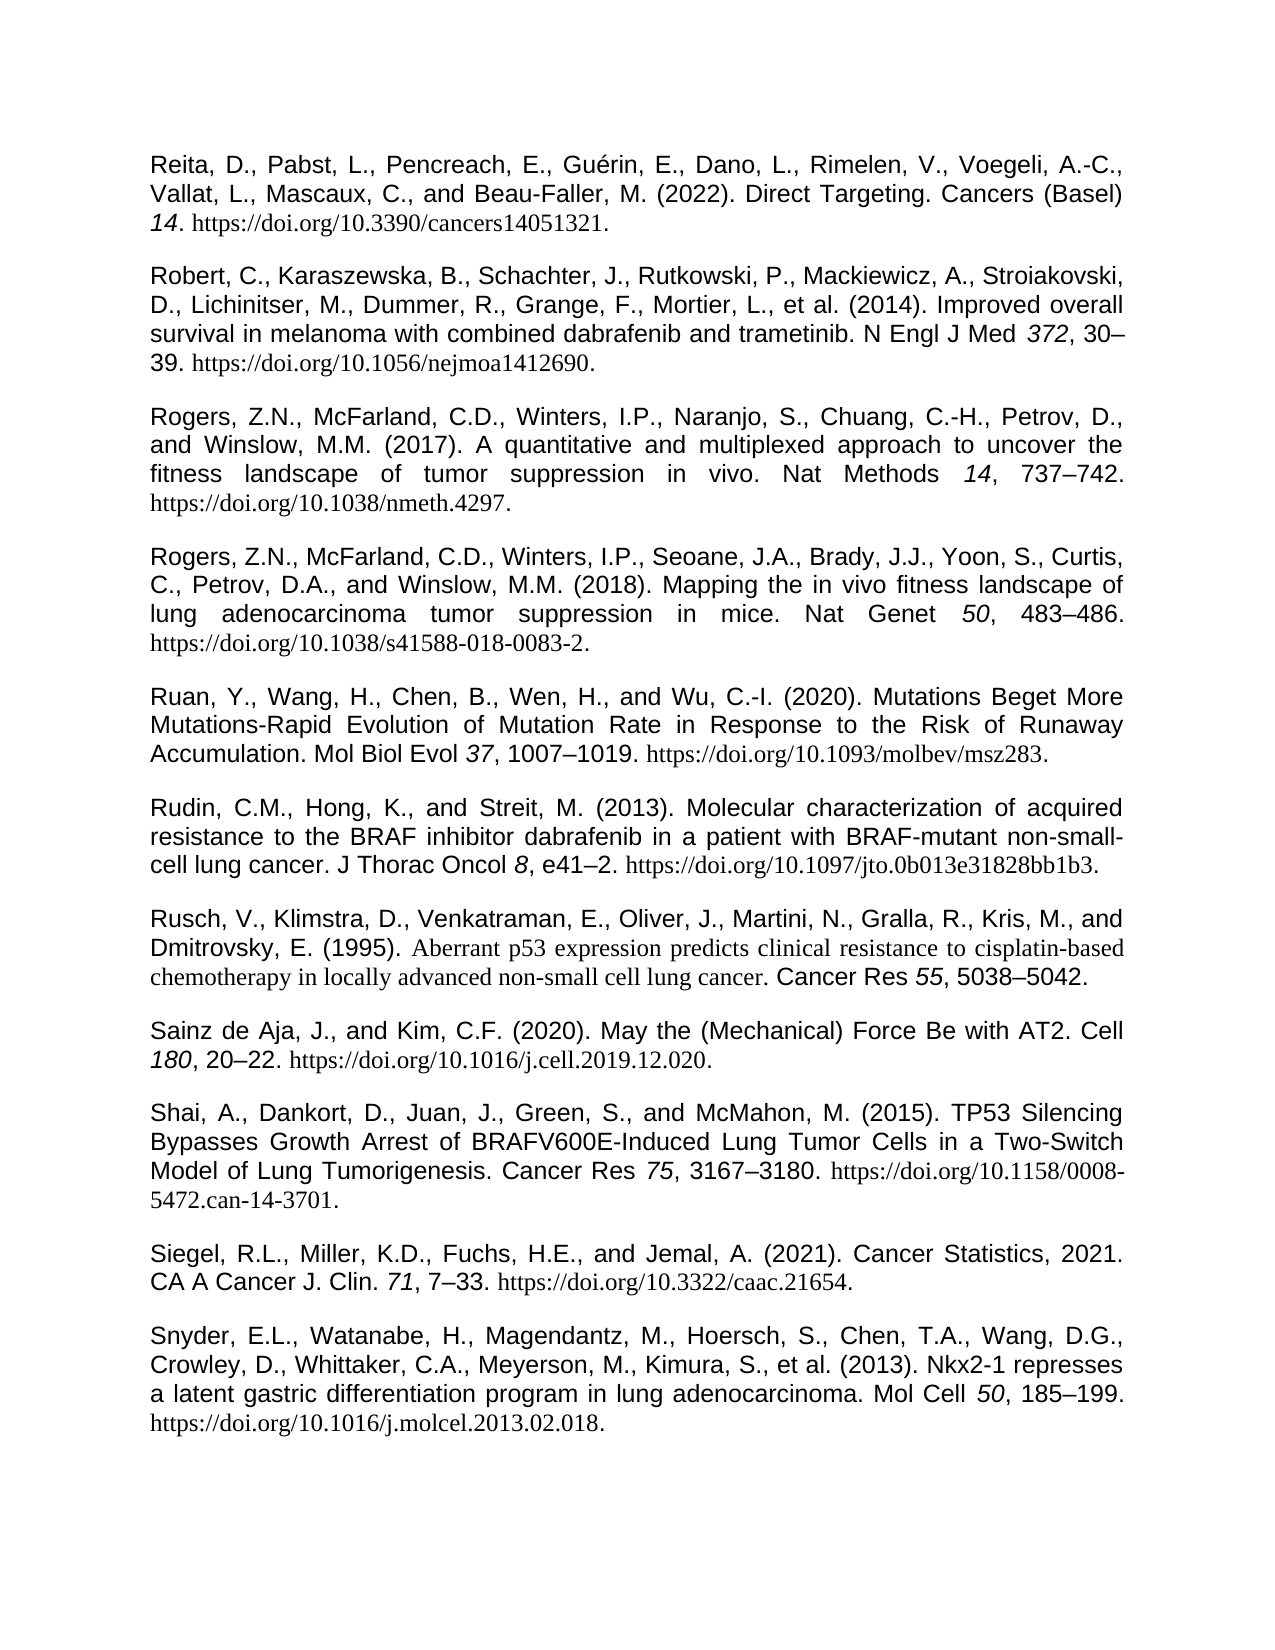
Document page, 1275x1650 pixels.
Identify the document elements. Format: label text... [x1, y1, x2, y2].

text Reita, D., Pabst, L., Pencreach, E., Guérin, E., Dano, L., Rimelen, V., Voegeli, A.-C., Vallat, L., Mascaux, C., and Beau-Faller, M. (2022). Direct Targeting. Cancers (Basel) 14. https://doi.org/10.3390/cancers14051321. [150, 150, 1125, 236]
text Shai, A., Dankort, D., Juan, J., Green, S., and McMahon, M. (2015). TP53 Silencing Bypasses Growth Arrest of BRAFV600E-Induced Lung Tumor Cells in a Two-Switch Model of Lung Tumorigenesis. Cancer Res 75, 3167–3180. https://doi.org/10.1158/0008-5472.can-14-3701. [150, 1098, 1125, 1214]
text Rusch, V., Klimstra, D., Venkatraman, E., Oliver, J., Martini, N., Gralla, R., Kris, M., and Dmitrovsky, E. (1995). Aberrant p53 expression predicts clinical resistance to cisplatin-based chemotherapy in locally advanced non-small cell lung cancer. Cancer Res 55, 5038–5042. [150, 904, 1125, 991]
text Siegel, R.L., Miller, K.D., Fuchs, H.E., and Jemal, A. (2021). Cancer Statistics, 2021. CA A Cancer J. Clin. 71, 7–33. https://doi.org/10.3322/caac.21654. [150, 1239, 1125, 1296]
text Rogers, Z.N., McFarland, C.D., Winters, I.P., Seoane, J.A., Brady, J.J., Yoon, S., Curtis, C., Petrov, D.A., and Winslow, M.M. (2018). Mapping the in vivo fitness landscape of lung adenocarcinoma tumor suppression in mice. Nat Genet 50, 483–486. https://doi.org/10.1038/s41588-018-0083-2. [150, 542, 1125, 657]
text Rudin, C.M., Hong, K., and Streit, M. (2013). Molecular characterization of acquired resistance to the BRAF inhibitor dabrafenib in a patient with BRAF-mutant non-small-cell lung cancer. J Thorac Oncol 8, e41–2. https://doi.org/10.1097/jto.0b013e31828bb1b3. [150, 793, 1125, 879]
text Robert, C., Karaszewska, B., Schachter, J., Rutkowski, P., Mackiewicz, A., Stroiakovski, D., Lichinitser, M., Dummer, R., Grange, F., Mortier, L., et al. (2014). Improved overall survival in melanoma with combined dabrafenib and trametinib. N Engl J Med 372, 30–39. https://doi.org/10.1056/nejmoa1412690. [150, 261, 1125, 376]
text Sainz de Aja, J., and Kim, C.F. (2020). May the (Mechanical) Force Be with AT2. Cell 180, 20–22. https://doi.org/10.1016/j.cell.2019.12.020. [150, 1016, 1125, 1073]
text Rogers, Z.N., McFarland, C.D., Winters, I.P., Naranjo, S., Chuang, C.-H., Petrov, D., and Winslow, M.M. (2017). A quantitative and multiplexed approach to uncover the fitness landscape of tumor suppression in vivo. Nat Methods 14, 737–742. https://doi.org/10.1038/nmeth.4297. [150, 401, 1125, 517]
text Snyder, E.L., Watanabe, H., Magendantz, M., Hoersch, S., Chen, T.A., Wang, D.G., Crowley, D., Whittaker, C.A., Meyerson, M., Kimura, S., et al. (2013). Nkx2-1 represses a latent gastric differentiation program in lung adenocarcinoma. Mol Cell 50, 185–199. https://doi.org/10.1016/j.molcel.2013.02.018. [150, 1321, 1125, 1436]
text Ruan, Y., Wang, H., Chen, B., Wen, H., and Wu, C.-I. (2020). Mutations Beget More Mutations-Rapid Evolution of Mutation Rate in Response to the Risk of Runaway Accumulation. Mol Biol Evol 37, 1007–1019. https://doi.org/10.1093/molbev/msz283. [150, 682, 1125, 768]
